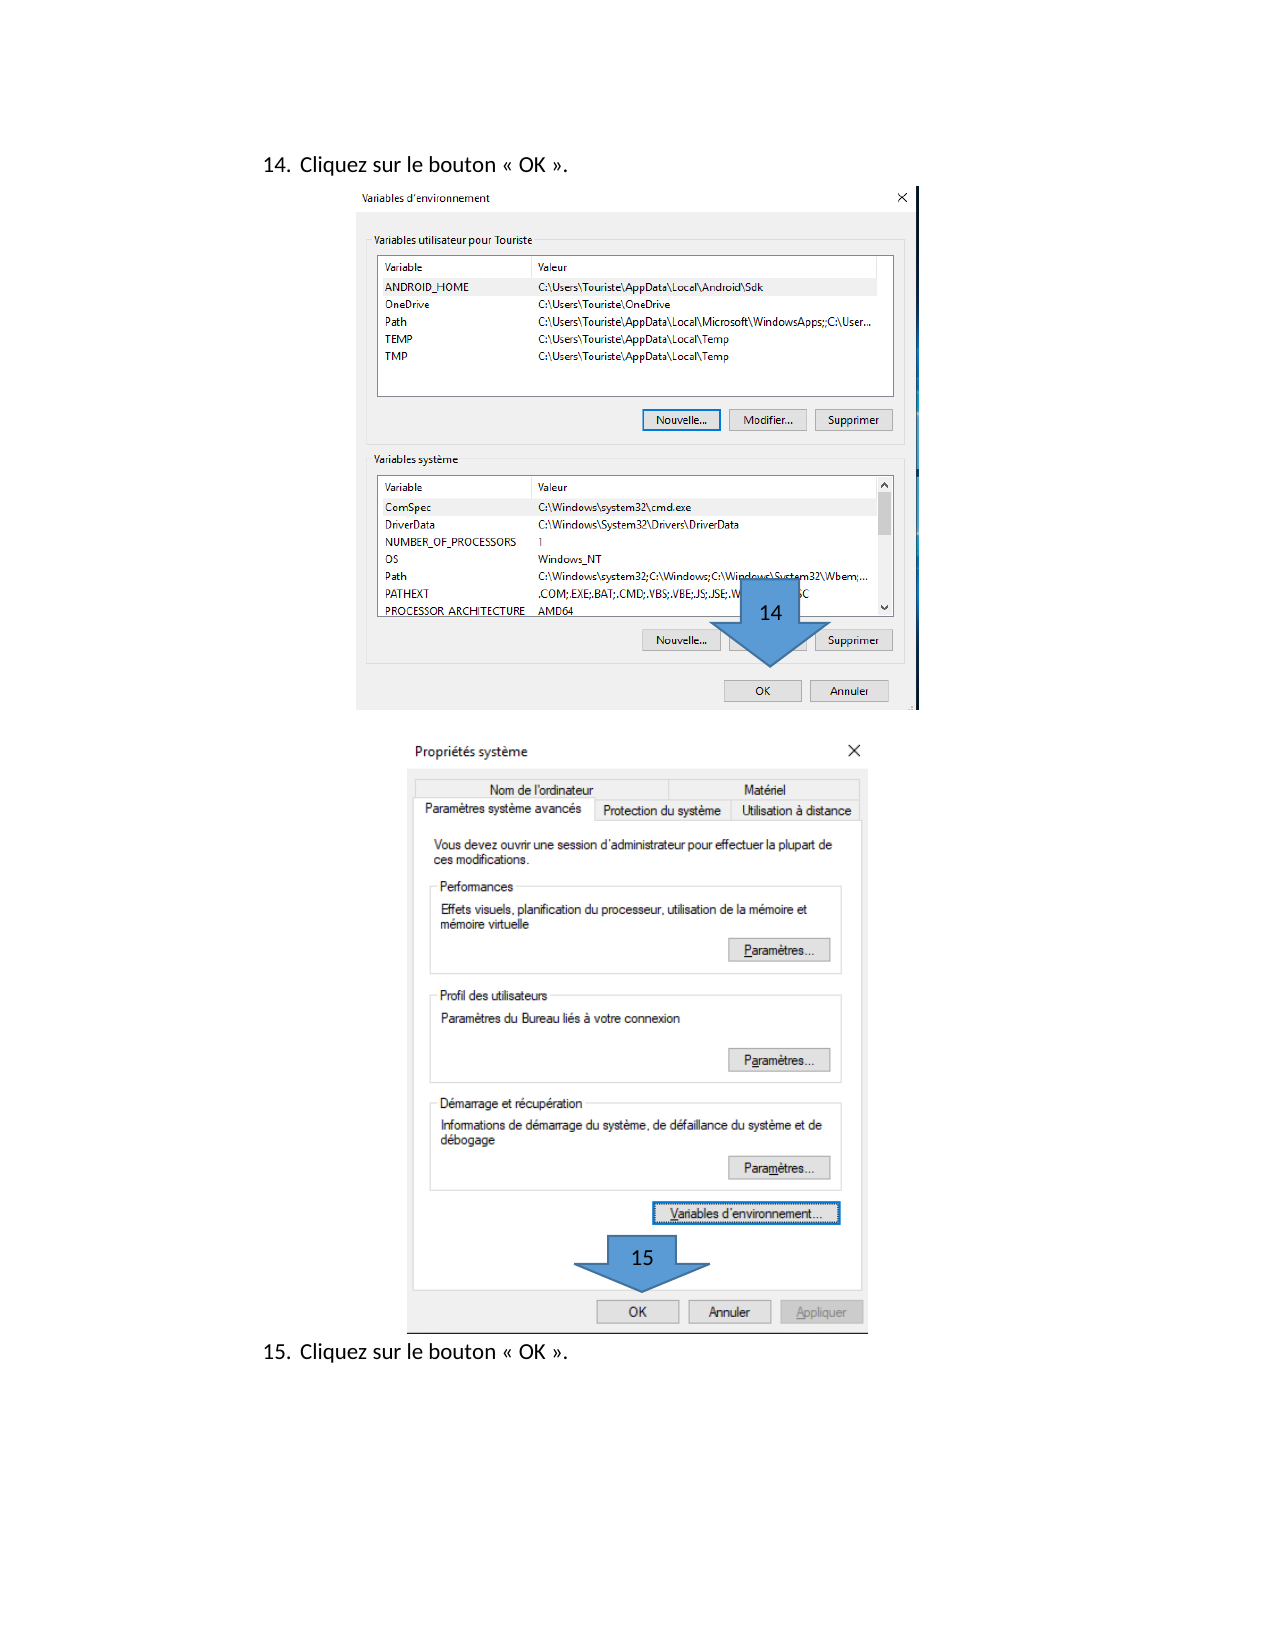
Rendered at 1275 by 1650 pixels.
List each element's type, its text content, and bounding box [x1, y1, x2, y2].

list Cliquez sur le bouton « OK ». [262, 150, 1087, 178]
picture [407, 737, 868, 1334]
picture [356, 186, 919, 710]
